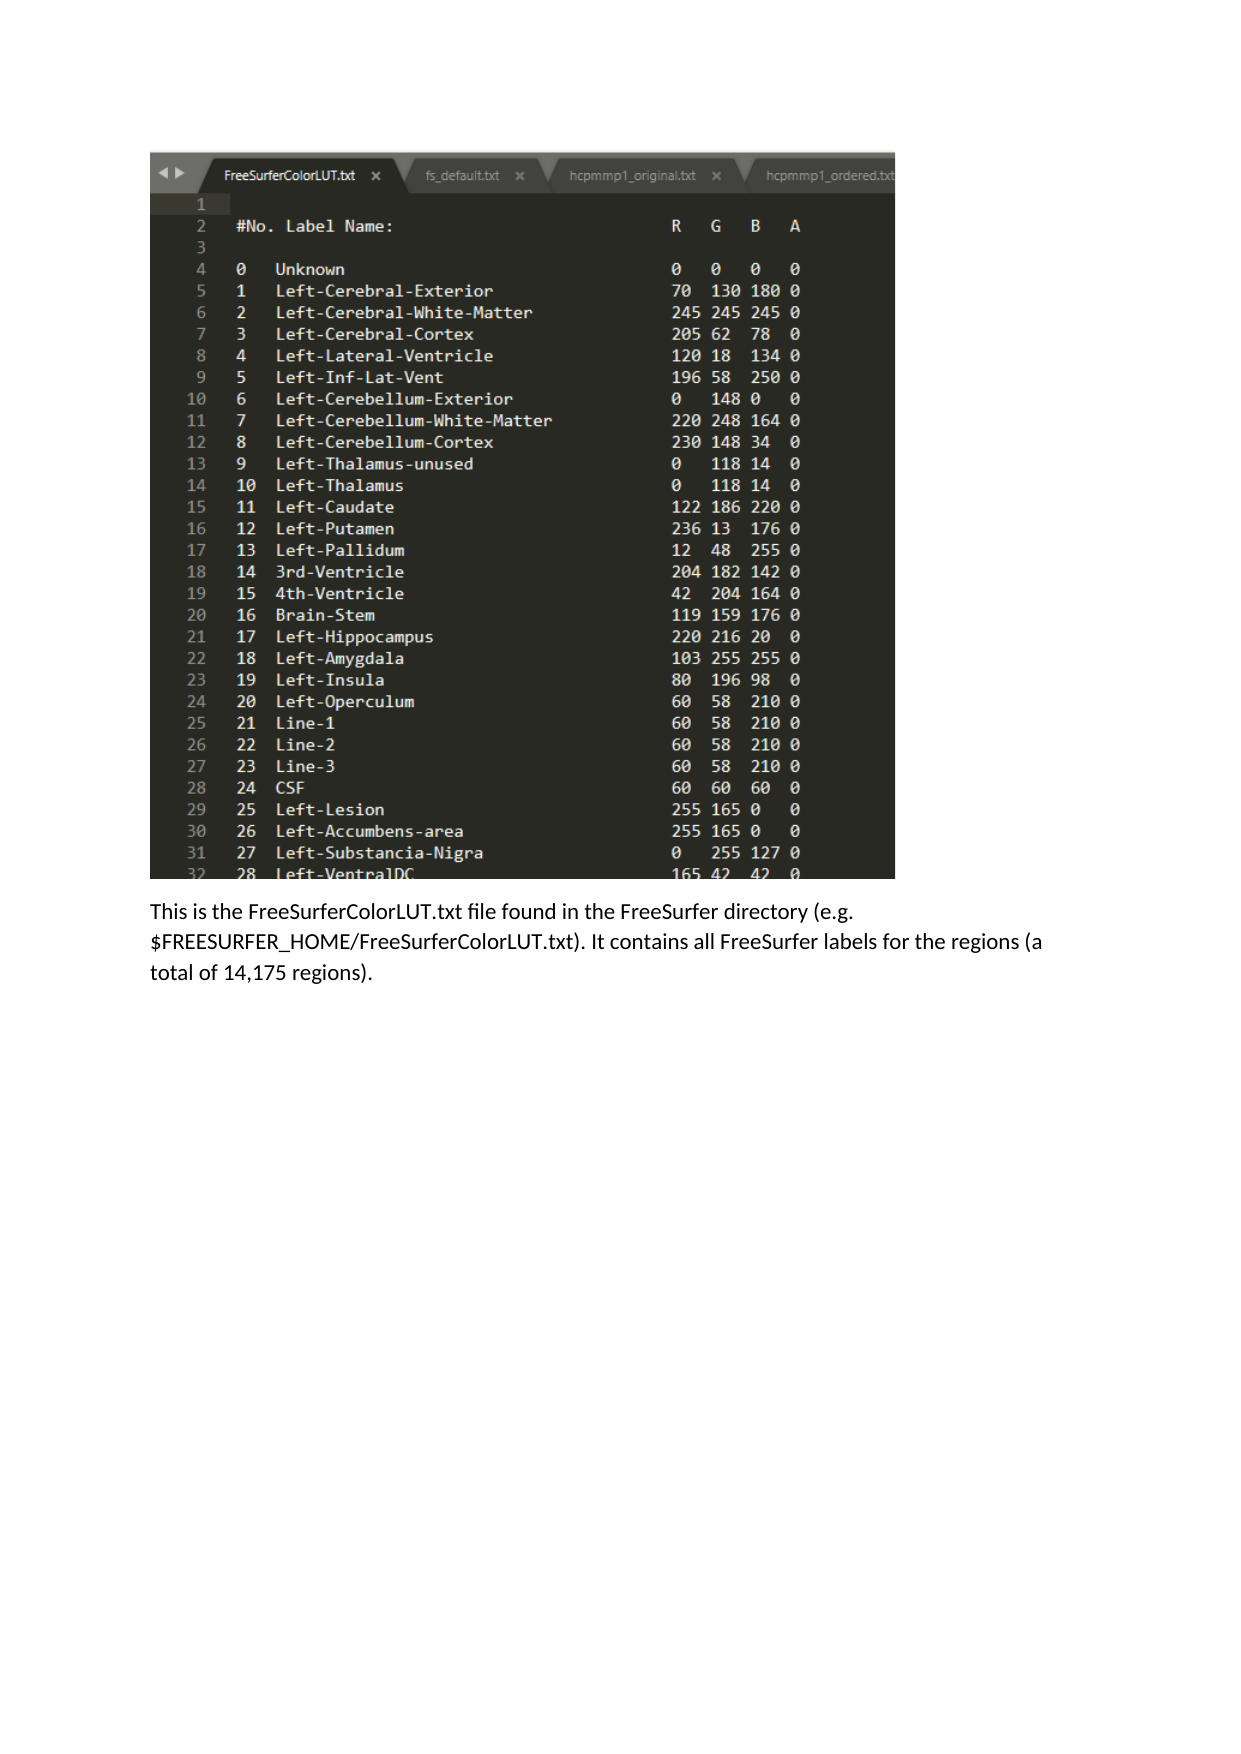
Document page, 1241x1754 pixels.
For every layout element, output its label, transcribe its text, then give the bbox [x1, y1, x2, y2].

text This is the FreeSurferColorLUT.txt file found in the FreeSurfer directory (e.g. $FREESURFER_HOME/FreeSurferColorLUT.txt). It contains all FreeSurfer labels for the regions (a total of 14,175 regions). [150, 897, 1090, 986]
picture [150, 150, 896, 879]
